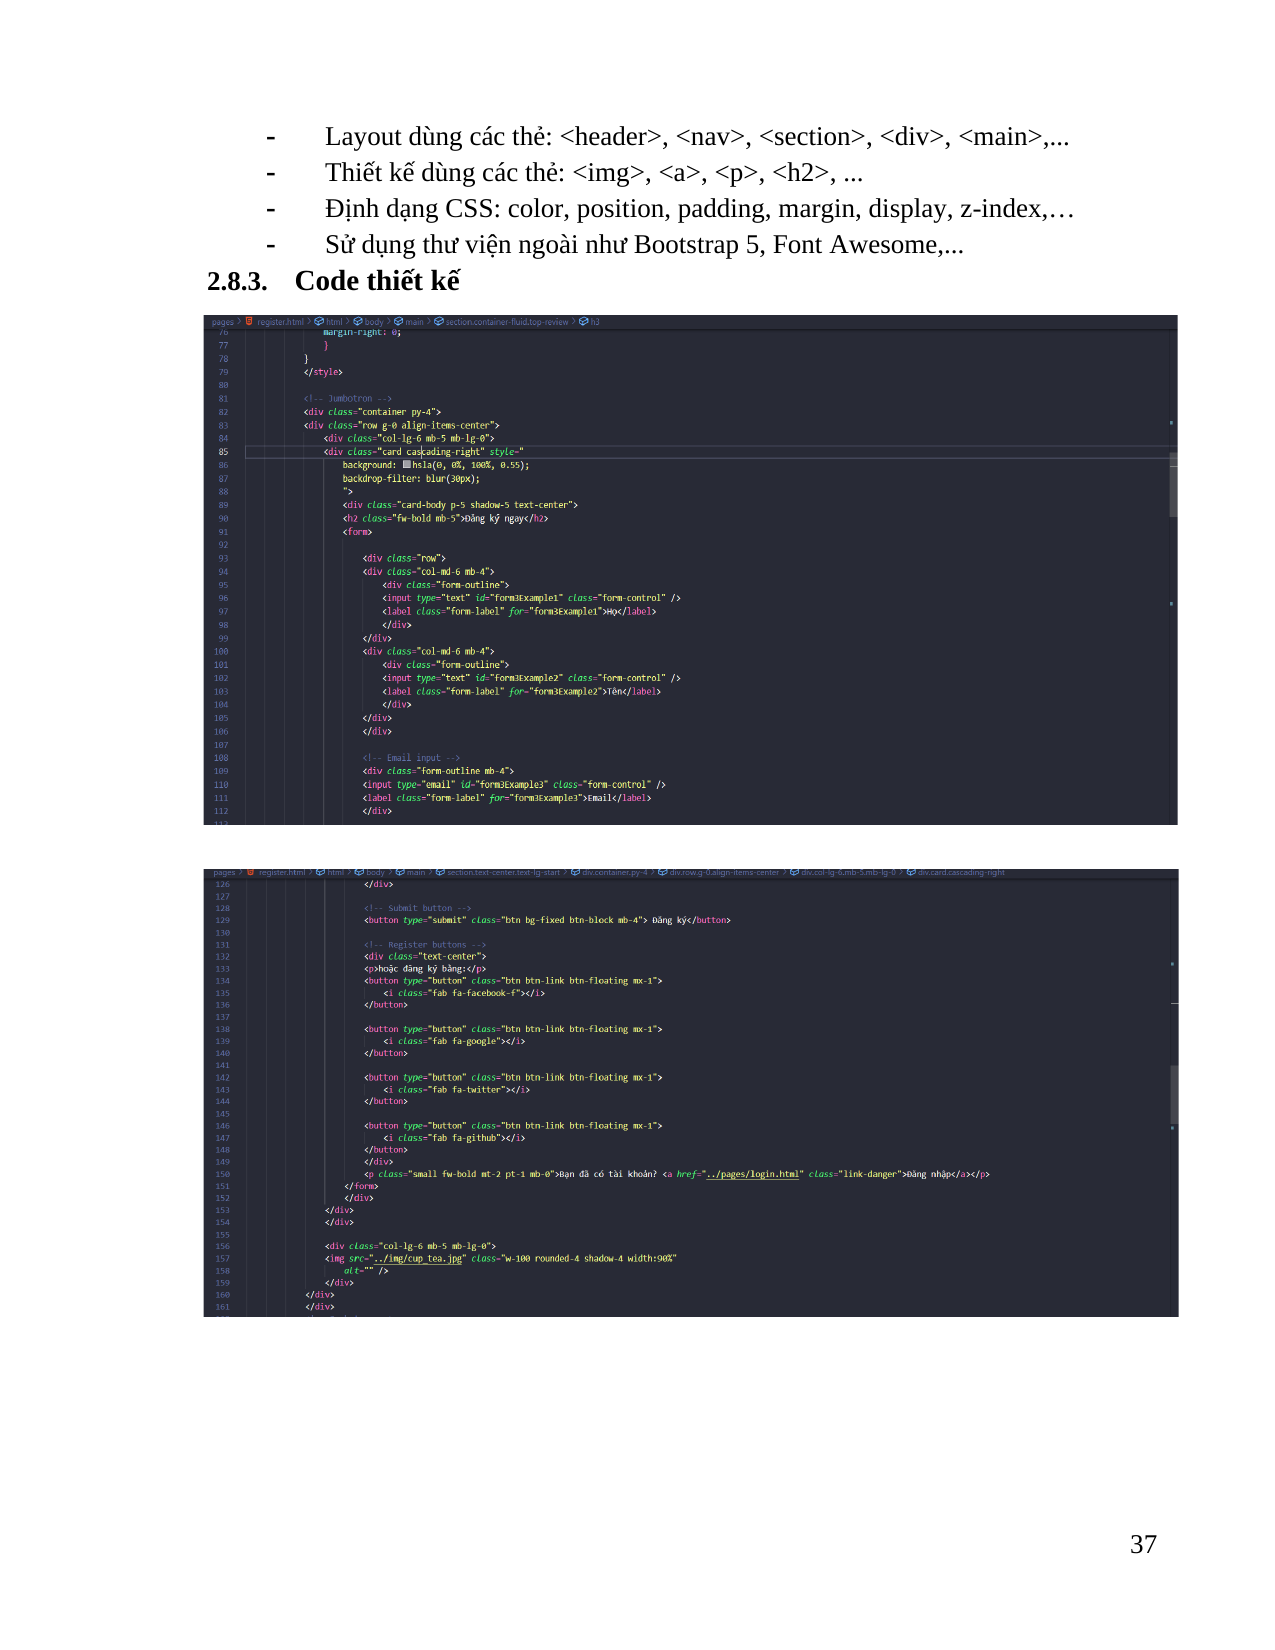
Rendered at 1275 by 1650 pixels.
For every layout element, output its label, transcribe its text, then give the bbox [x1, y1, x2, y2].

list Sử dụng thư viện ngoài như Bootstrap 5, Font Awesome,... [266, 227, 1157, 260]
picture [203, 869, 1179, 1317]
list Thiết kế dùng các thẻ: <img>, <a>, <p>, <h2>, ... [266, 154, 1157, 188]
list Code thiết kế [207, 263, 1157, 296]
picture [203, 315, 1178, 825]
list Định dạng CSS: color, position, padding, margin, display, z-index,… [266, 190, 1157, 224]
list Layout dùng các thẻ: <header>, <nav>, <section>, <div>, <main>,... [266, 118, 1157, 152]
